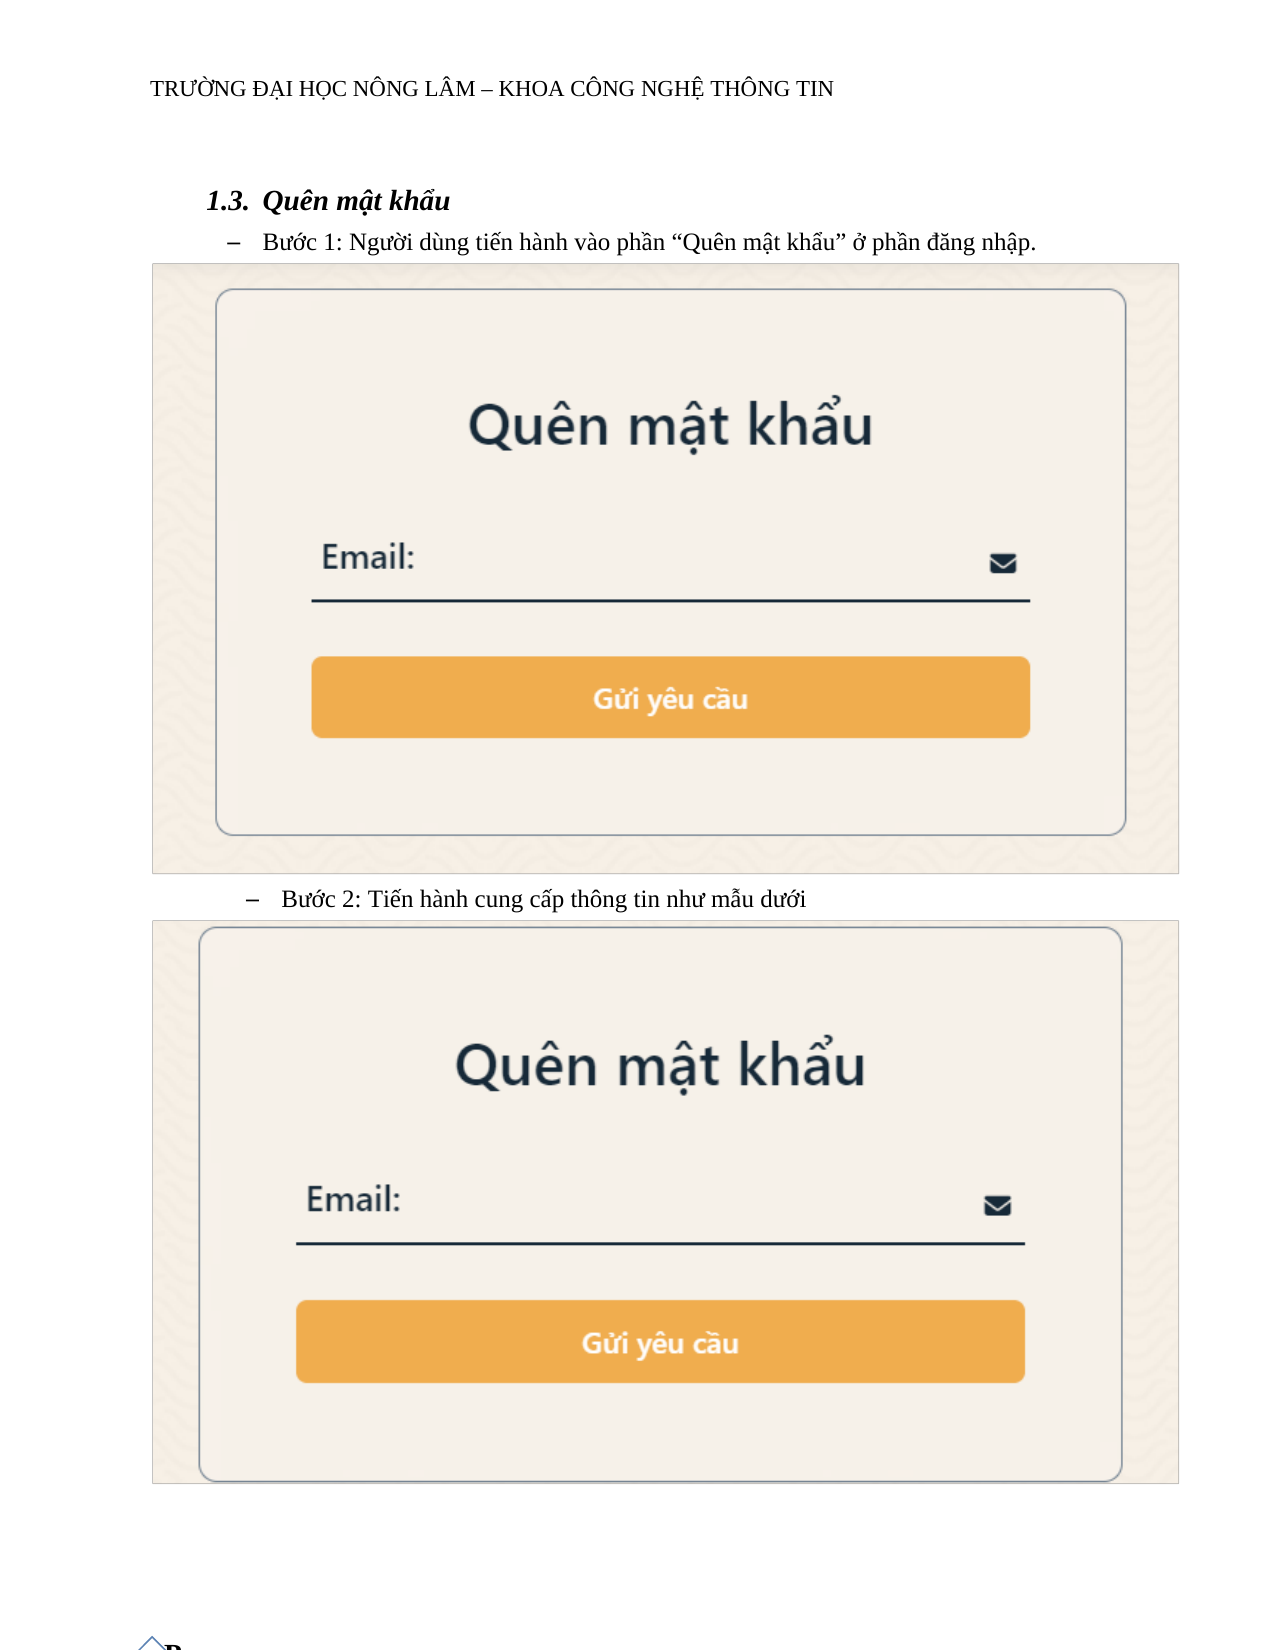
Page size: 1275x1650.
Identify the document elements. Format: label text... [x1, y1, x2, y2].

picture [150, 919, 1182, 1487]
picture [150, 261, 1182, 877]
list Bước 2: Tiến hành cung cấp thông tin như mẫu dưới [244, 877, 1181, 919]
subtitle Quên mật khẩu [206, 183, 1181, 216]
list Bước 1: Người dùng tiến hành vào phần “Quên mật khẩu” ở phần đăng nhập. [225, 219, 1181, 261]
